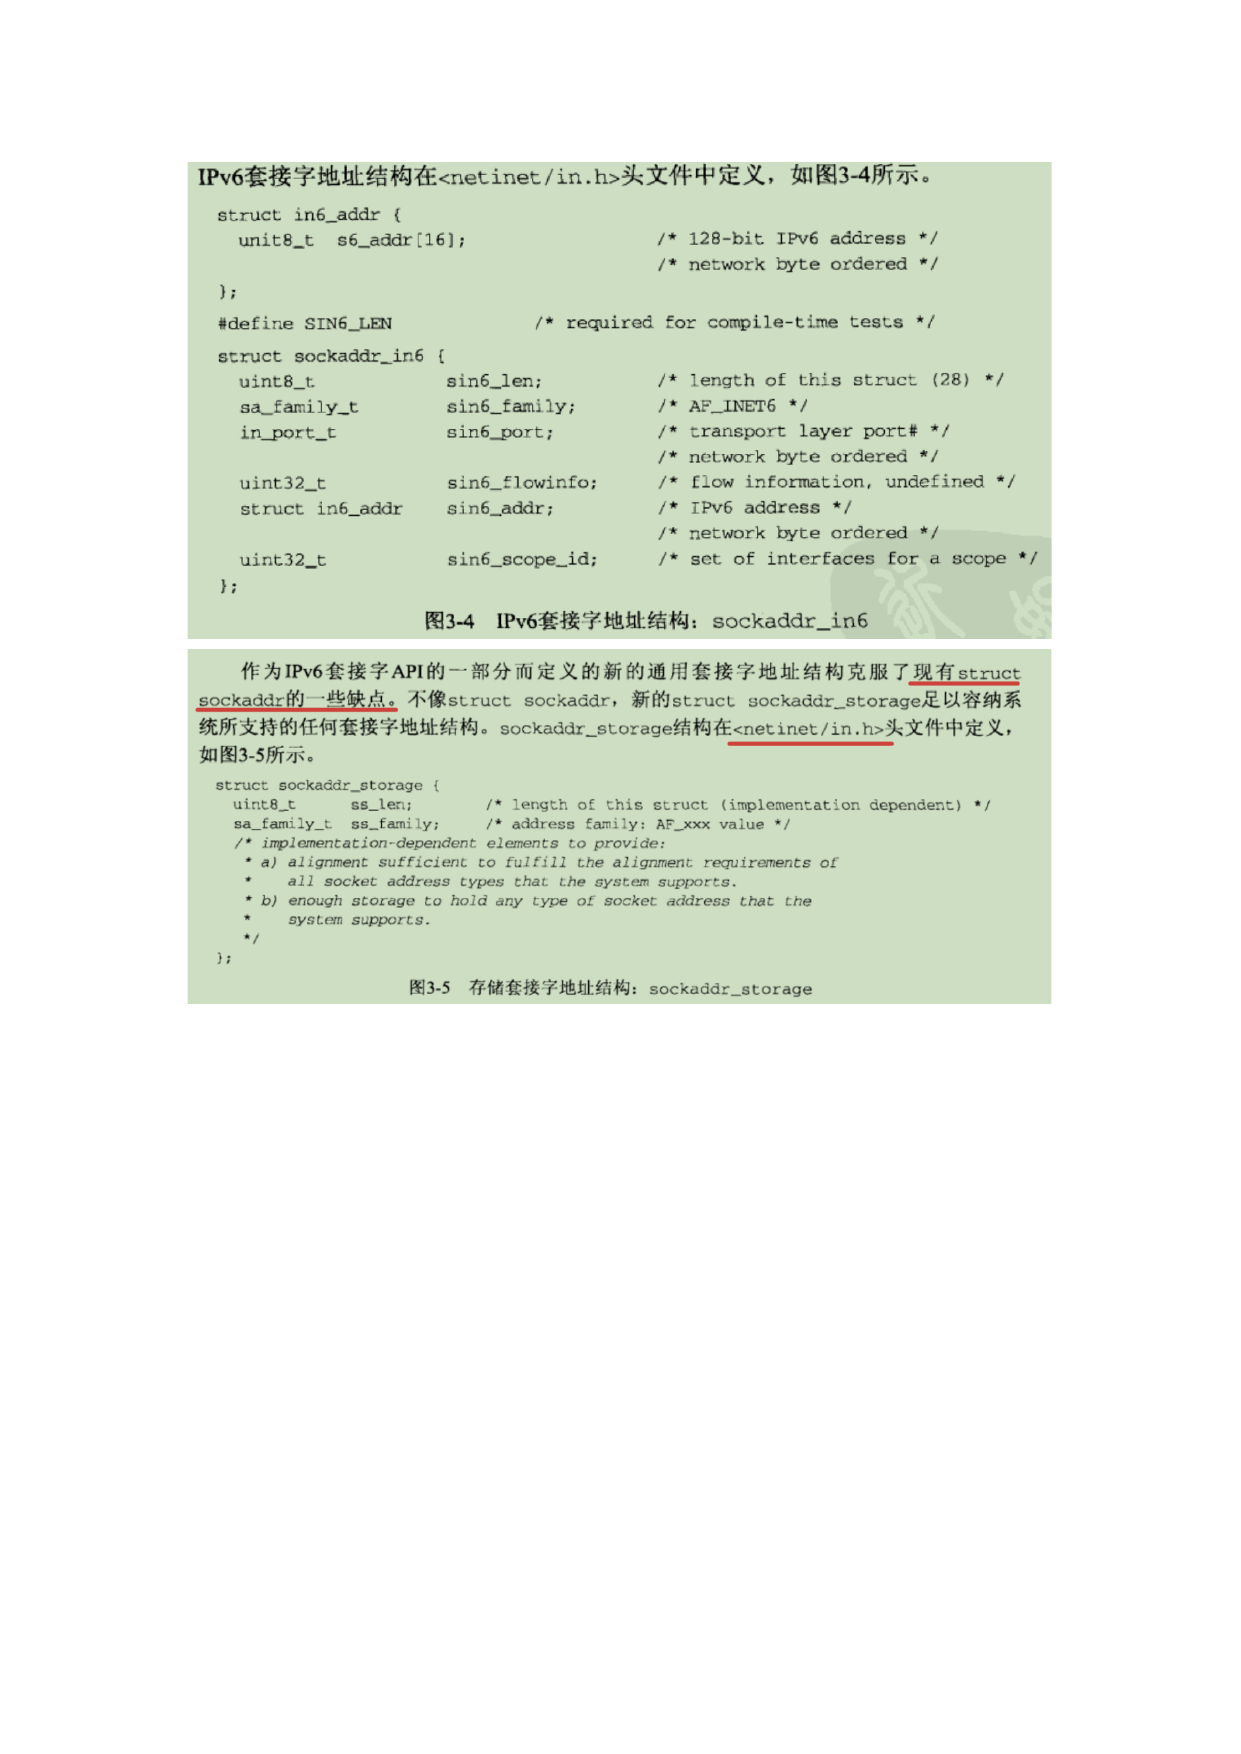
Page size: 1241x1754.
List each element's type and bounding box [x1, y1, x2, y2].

picture [187, 162, 1052, 639]
picture [187, 649, 1052, 1004]
